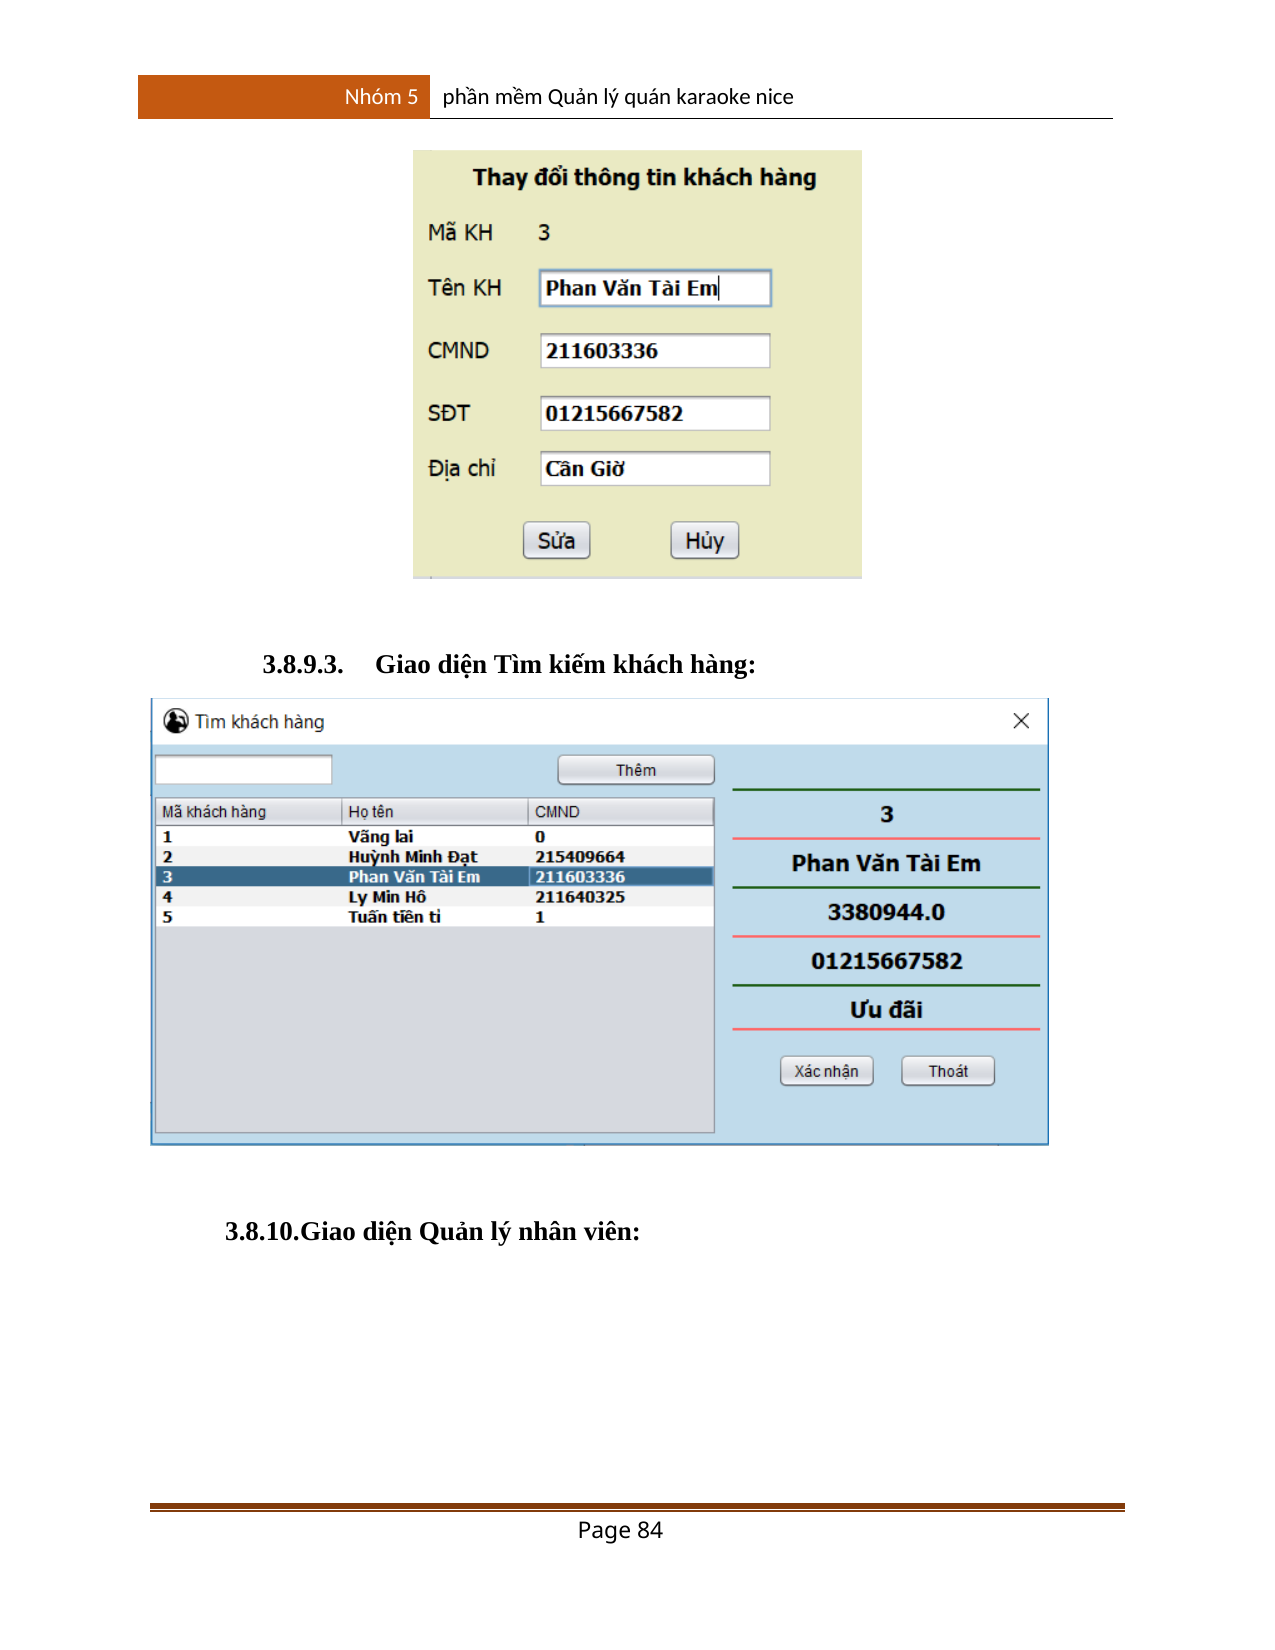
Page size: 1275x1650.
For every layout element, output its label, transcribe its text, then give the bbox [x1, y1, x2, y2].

list Giao diện Quản lý nhân viên: [225, 1214, 1125, 1246]
picture [413, 150, 862, 579]
picture [150, 698, 1049, 1146]
list Giao diện Tìm kiếm khách hàng: [262, 648, 1125, 679]
